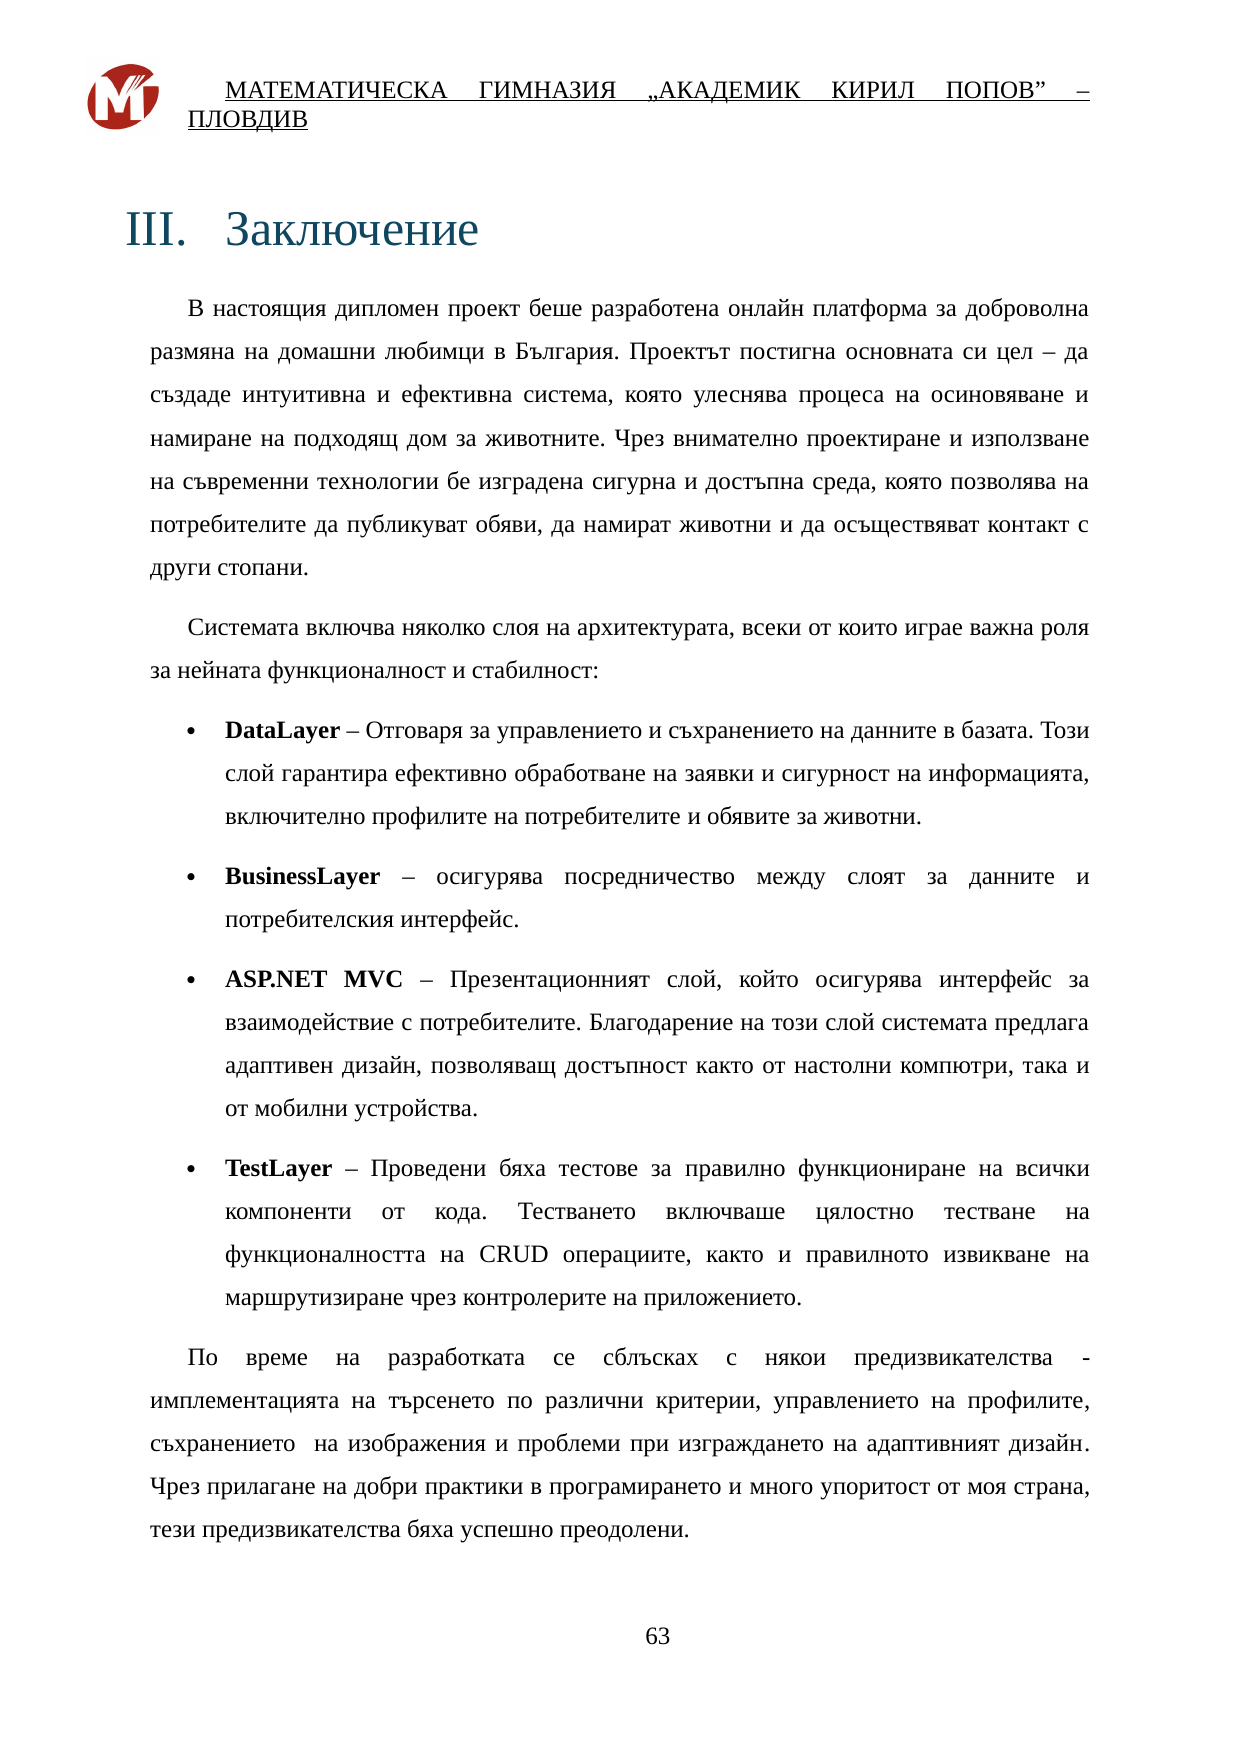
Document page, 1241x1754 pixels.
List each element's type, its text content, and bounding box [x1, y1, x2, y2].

text В настоящия дипломен проект беше разработена онлайн платформа за доброволна размяна на домашни любимци в България. Проектът постигна основната си цел – да създаде интуитивна и ефективна система, която улеснява процеса на осиновяване и намиране на подходящ дом за животните. Чрез внимателно проектиране и използване на съвременни технологии бе изградена сигурна и достъпна среда, която позволява на потребителите да публикуват обяви, да намират животни и да осъществяват контакт с други стопани. [150, 293, 1090, 581]
subtitle Заключение [187, 199, 1090, 256]
text Системата включва няколко слоя на архитектурата, всеки от които играе важна роля за нейната функционалност и стабилност: [150, 612, 1090, 684]
list TestLayer – Проведени бяха тестове за правилно функциониране на всички компоненти от кода. Тестването включваше цялостно тестване на функционалността на CRUD операциите, както и правилното извикване на маршрутизиране чрез контролерите на приложението. [187, 1153, 1090, 1311]
picture [83, 58, 162, 137]
list DataLayer – Отговаря за управлението и съхранението на данните в базата. Този слой гарантира ефективно обработване на заявки и сигурност на информацията, включително профилите на потребителите и обявите за животни. [187, 715, 1090, 830]
list ASP.NET MVC – Презентационният слой, който осигурява интерфейс за взаимодействие с потребителите. Благодарение на този слой системата предлага адаптивен дизайн, позволяващ достъпност както от настолни компютри, така и от мобилни устройства. [187, 964, 1090, 1122]
list BusinessLayer – осигурява посредничество между слоят за данните и потребителския интерфейс. [187, 861, 1090, 933]
text По време на разработката се сблъсках с някои предизвикателства - имплементацията на търсенето по различни критерии, управлението на профилите, съхранението на изображения и проблеми при изграждането на адаптивният дизайн. Чрез прилагане на добри практики в програмирането и много упоритост от моя страна, тези предизвикателства бяха успешно преодолени. [150, 1342, 1090, 1543]
